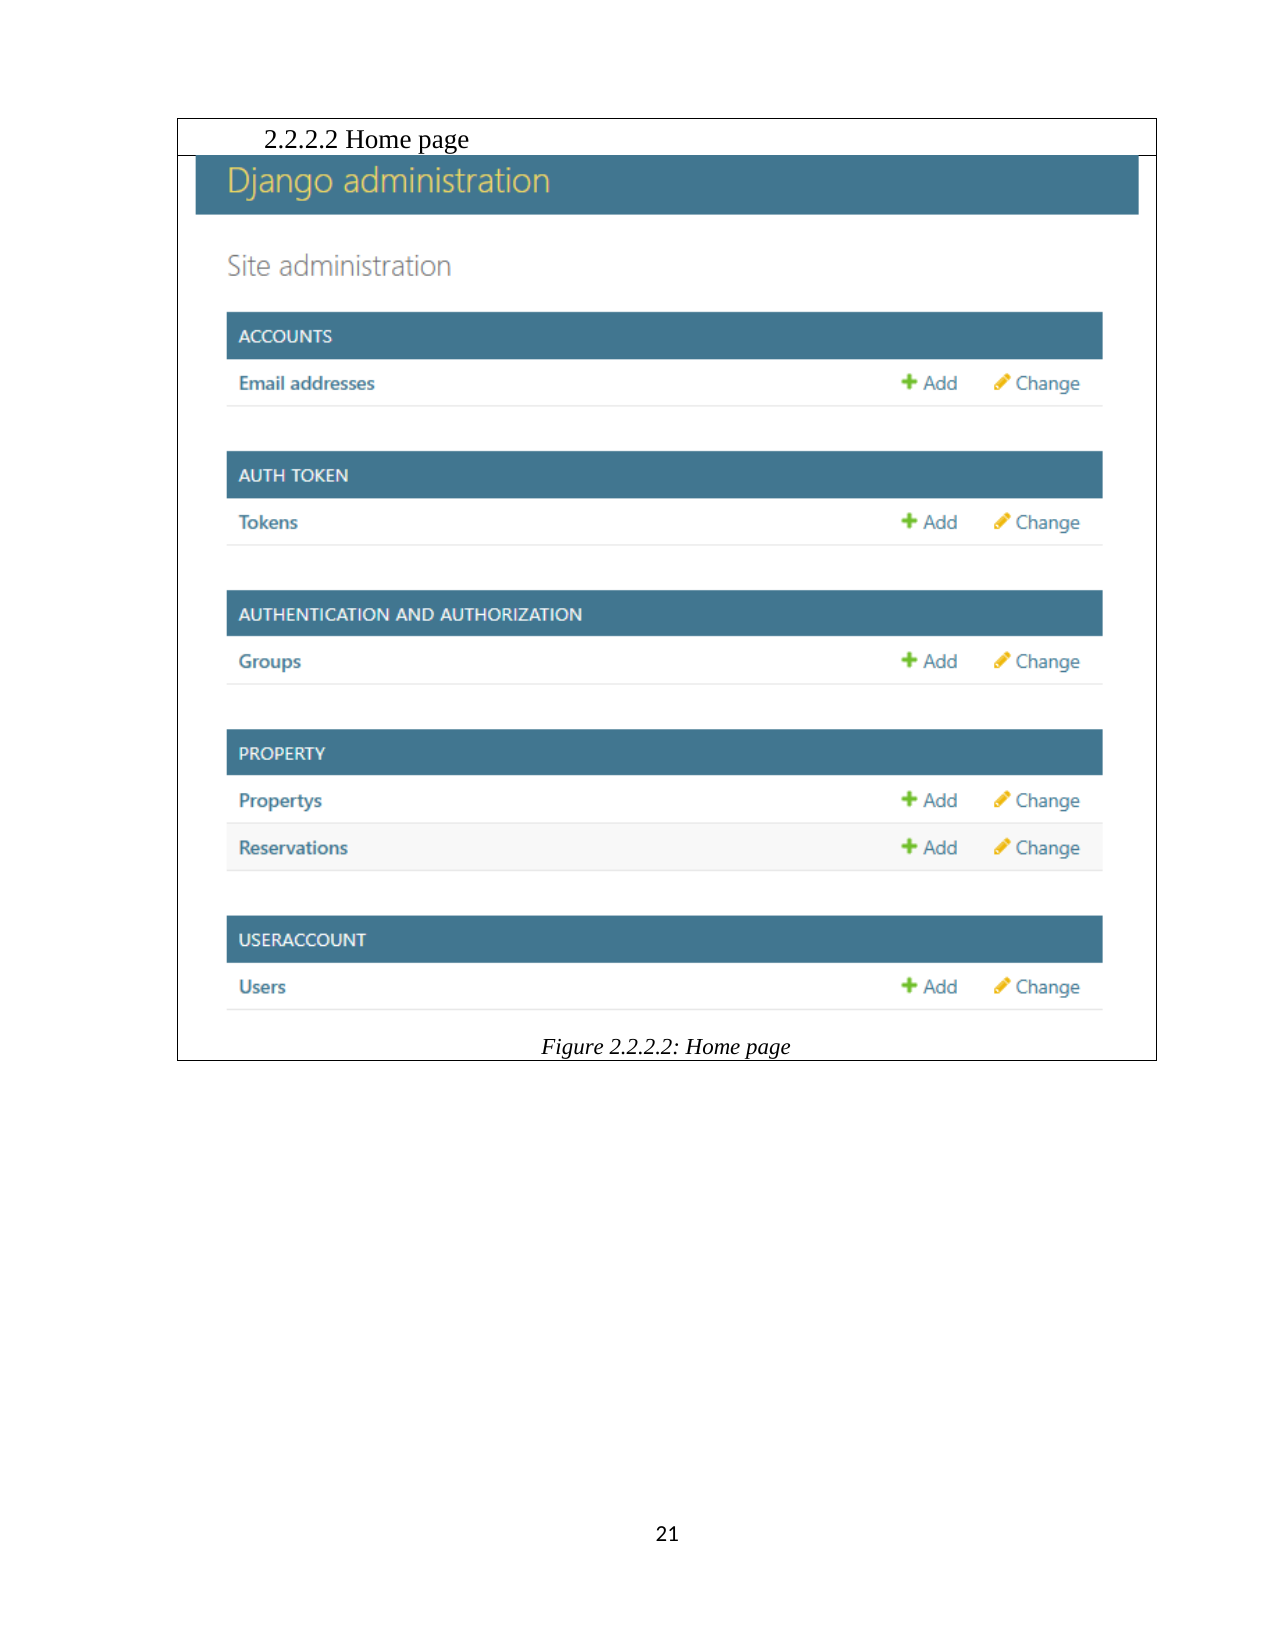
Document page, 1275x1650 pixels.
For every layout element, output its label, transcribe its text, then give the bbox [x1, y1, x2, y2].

picture [195, 155, 1139, 1034]
table_cell Figure 2.2.2.2: Home page [178, 156, 1156, 1060]
table_header 2.2.2.2 Home page [178, 119, 1156, 154]
